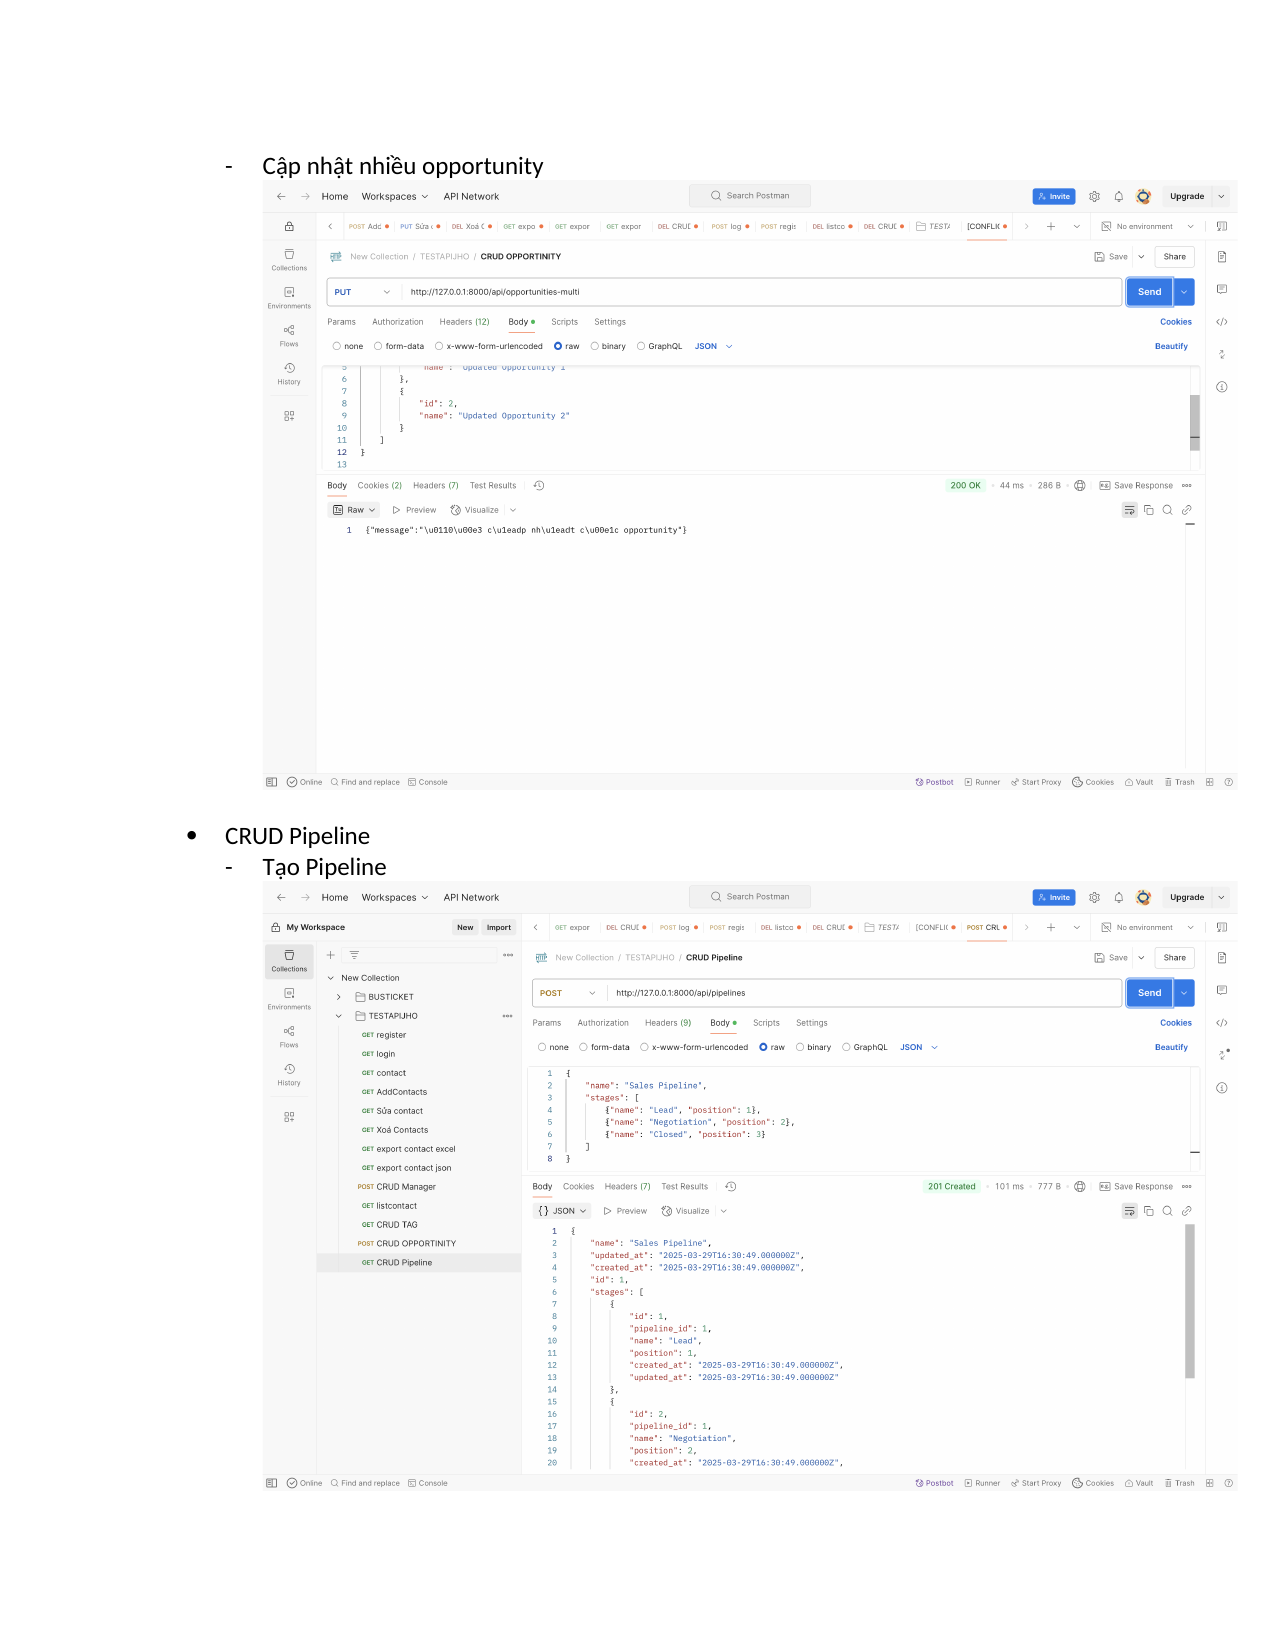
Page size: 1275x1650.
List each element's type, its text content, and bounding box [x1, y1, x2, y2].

list Cập nhật nhiều opportunity [225, 150, 1125, 181]
picture [262, 180, 1238, 790]
picture [262, 881, 1238, 1491]
list CRUD Pipeline [187, 820, 1125, 851]
list Tạo Pipeline [225, 851, 1125, 881]
